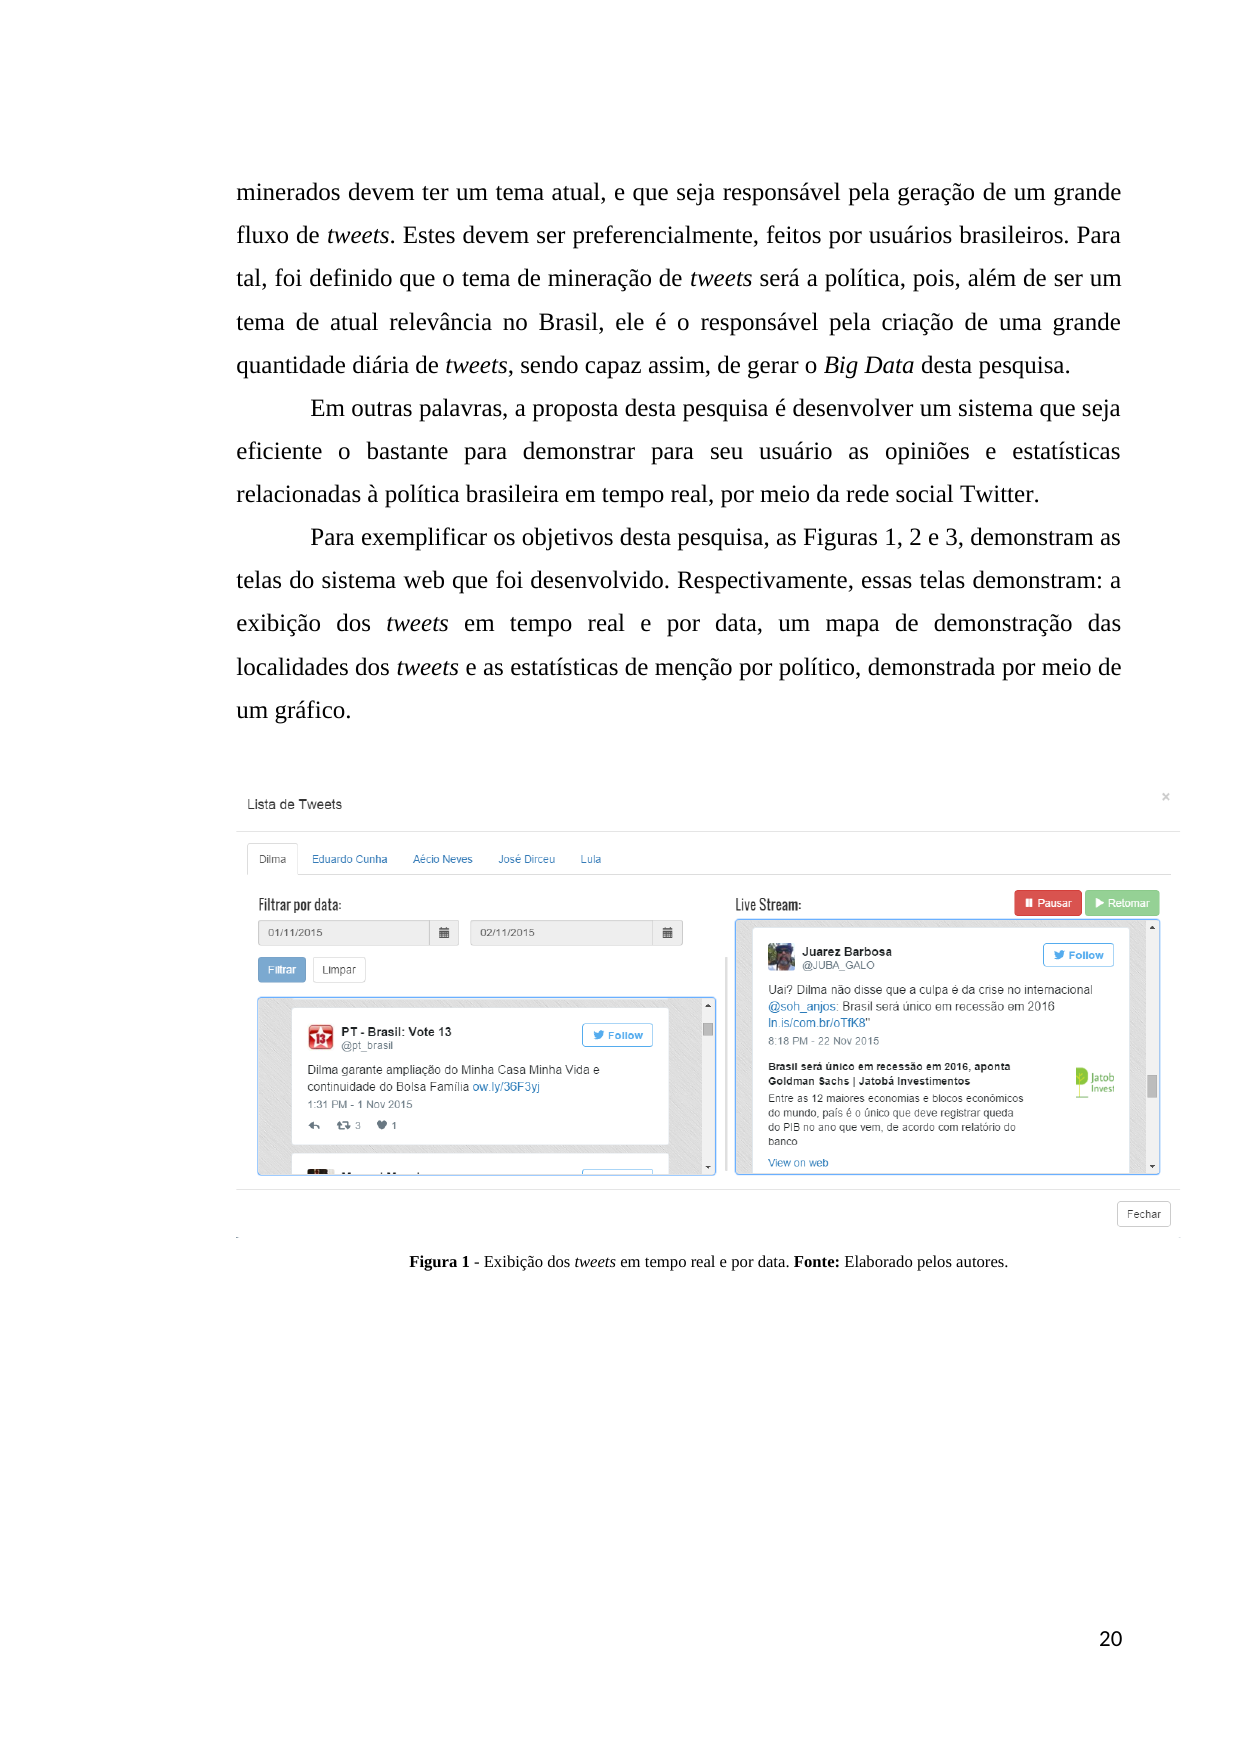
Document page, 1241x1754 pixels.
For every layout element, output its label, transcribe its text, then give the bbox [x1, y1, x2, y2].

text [236, 177, 1122, 378]
text Para exemplificar os objetivos desta pesquisa, as Figuras 1, 2 e 3, demonstram as telas do sistema web que foi desenvolvido. Respectivamente, essas telas demonstram: a exibição dos tweets em tempo real e por data, um mapa de demonstração das localidades dos tweets e as estatísticas de menção por político, demonstrada por meio de um gráfico. [236, 522, 1122, 723]
picture [236, 781, 1180, 1238]
text Em outras palavras, a proposta desta pesquisa é desenvolver um sistema que seja eficiente o bastante para demonstrar para seu usuário as opiniões e estatísticas relacionadas à política brasileira em tempo real, por meio da rede social Twitter. [236, 393, 1122, 508]
text Figura 1 - Exibição dos tweets em tempo real e por data. Fonte: Elaborado pelos autores. [236, 1252, 1122, 1271]
